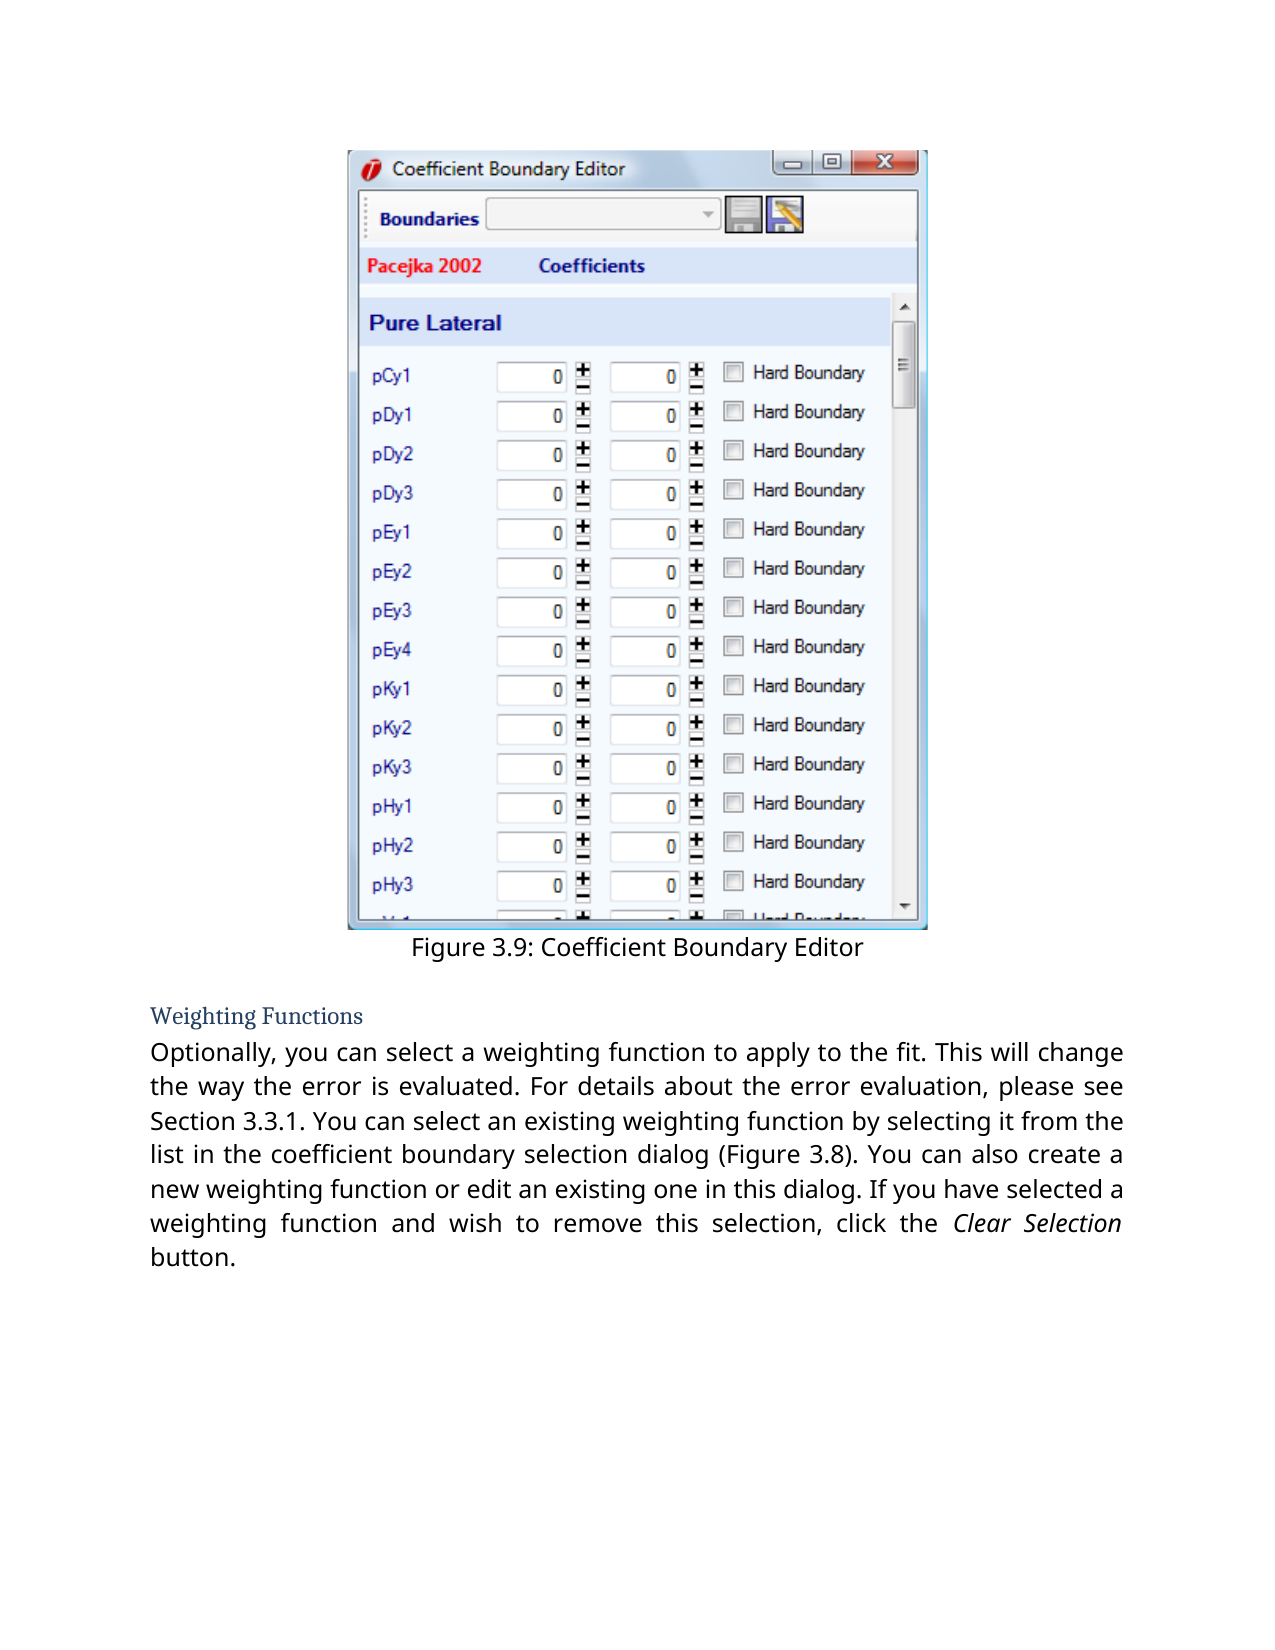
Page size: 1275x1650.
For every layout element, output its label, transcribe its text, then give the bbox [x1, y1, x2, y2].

text Optionally, you can select a weighting function to apply to the fit. This will change the way the error is evaluated. For details about the error evaluation, please see Section 3.3.1. You can select an existing weighting function by selecting it from the list in the coefficient boundary selection dialog (Figure 3.8). You can also create a new weighting function or edit an existing one in this dialog. If you have selected a weighting function and wish to remove this selection, click the Clear Selection button. [150, 1035, 1125, 1273]
text Figure 3.9: Coefficient Boundary Editor [150, 930, 1125, 964]
subtitle Weighting Functions [150, 1002, 1125, 1031]
